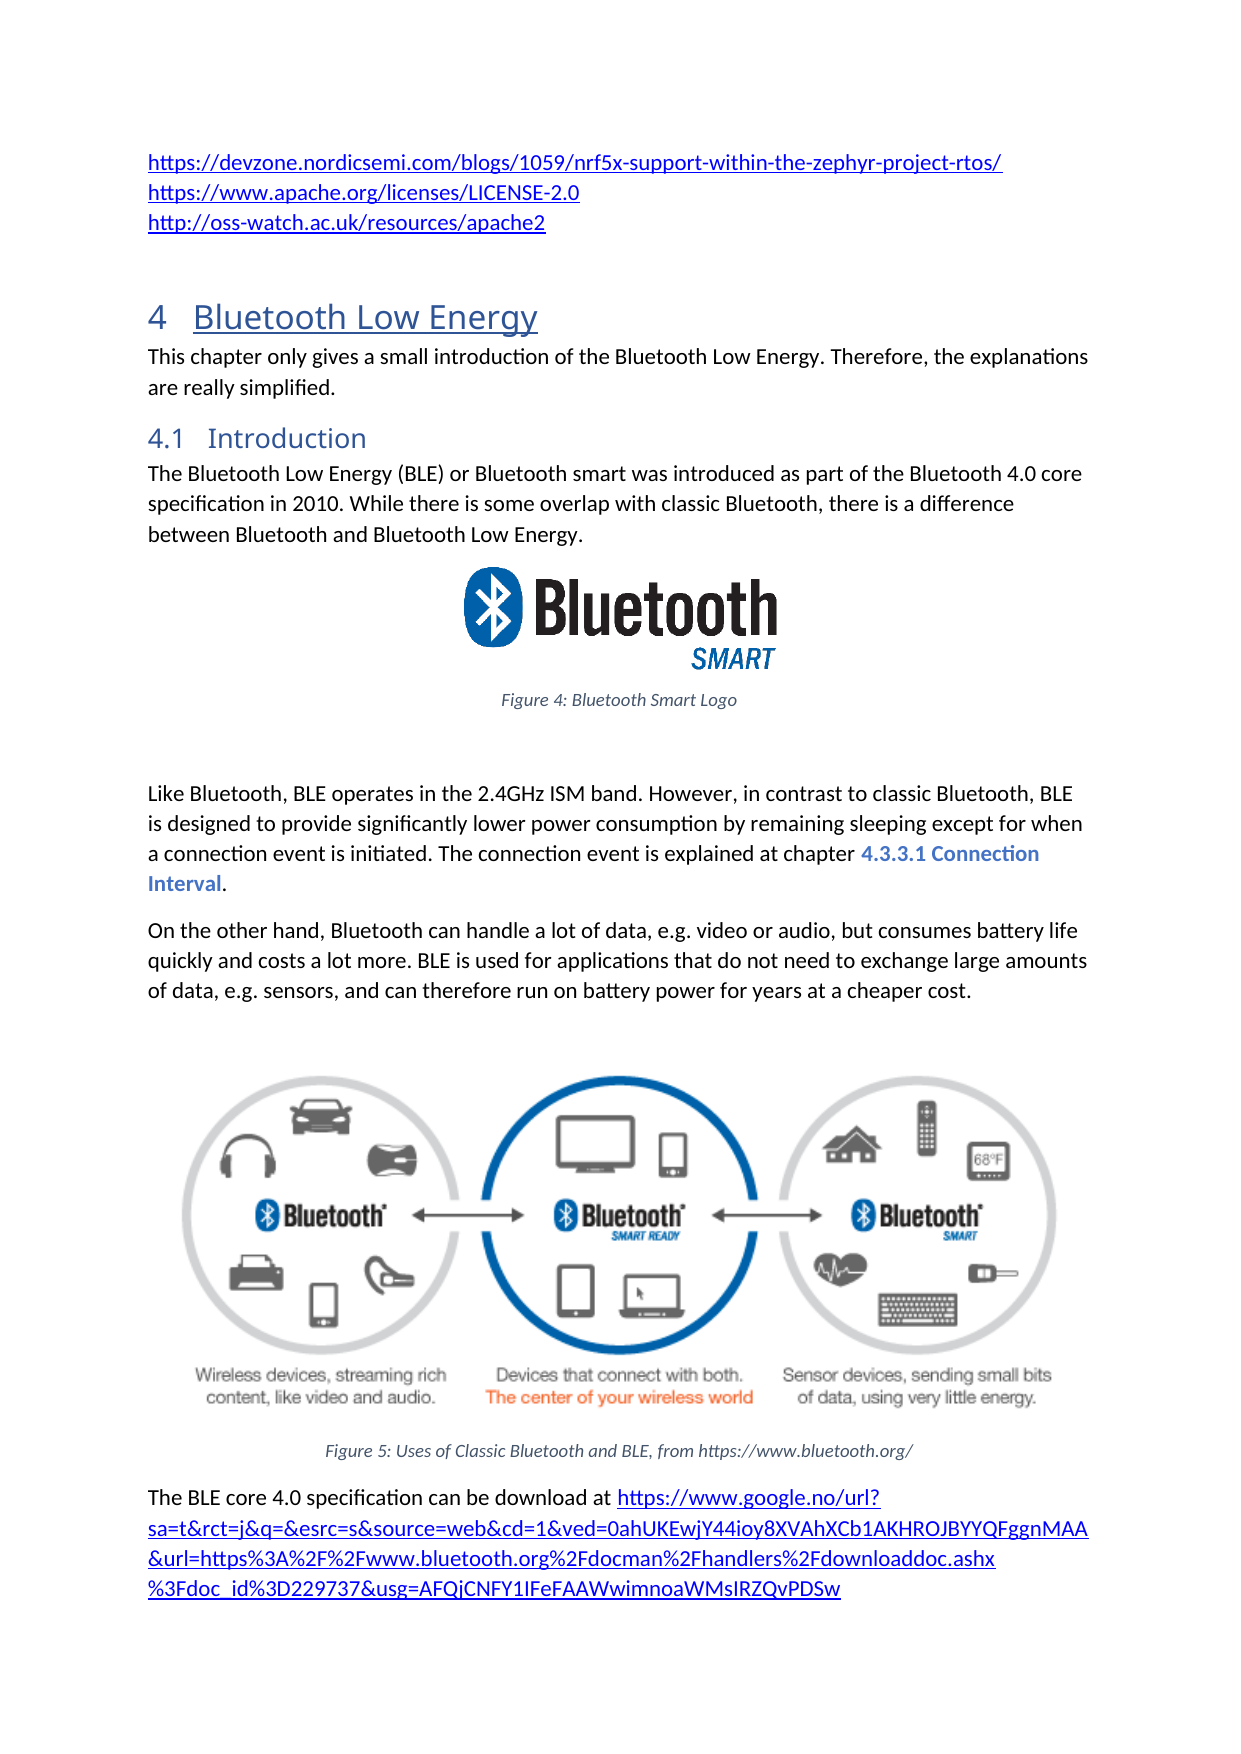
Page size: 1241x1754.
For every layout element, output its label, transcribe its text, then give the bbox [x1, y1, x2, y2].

text The Bluetooth Low Energy (BLE) or Bluetooth smart was introduced as part of the Bluetooth 4.0 core specification in 2010. While there is some overlap with classic Bluetooth, there is a difference between Bluetooth and Bluetooth Low Energy. [148, 459, 1093, 548]
subtitle Bluetooth Low Energy [148, 293, 1093, 339]
text Figure 4: Bluetooth Smart Logo [148, 688, 1093, 711]
picture [176, 1070, 1064, 1421]
subtitle Introduction [148, 419, 1093, 456]
picture [463, 566, 777, 670]
text https://www.apache.org/licenses/LICENSE-2.0 [148, 178, 1093, 206]
text http://oss-watch.ac.uk/resources/apache2 [148, 208, 1093, 236]
text https://devzone.nordicsemi.com/blogs/1059/nrf5x-support-within-the-zephyr-project-rtos/ [148, 148, 1093, 176]
text This chapter only gives a small introduction of the Bluetooth Low Energy. Therefore, the explanations are really simplified. [148, 342, 1093, 401]
text The BLE core 4.0 specification can be download at https://www.google.no/url?sa=t&rct=j&q=&esrc=s&source=web&cd=1&ved=0ahUKEwjY44ioy8XVAhXCb1AKHROJBYYQFggnMAA&url=https%3A%2F%2Fwww.bluetooth.org%2Fdocman%2Fhandlers%2Fdownloaddoc.ashx%3Fdoc_id%3D229737&usg=AFQjCNFY1IFeFAAWwimnoaWMsIRZQvPDSw [148, 1483, 1093, 1602]
text Figure 5: Uses of Classic Bluetooth and BLE, from https://www.bluetooth.org/ [148, 1440, 1093, 1463]
text On the other hand, Bluetooth can handle a lot of data, e.g. video or audio, but consumes battery life quickly and costs a lot more. BLE is used for applications that do not need to exchange large amounts of data, e.g. sensors, and can therefore run on battery power for years at a cheaper cost. [148, 916, 1093, 1005]
text Like Bluetooth, BLE operates in the 2.4GHz ISM band. However, in contrast to classic Bluetooth, BLE is designed to provide significantly lower power consumption by remaining sleeping except for when a connection event is initiated. The connection event is explained at chapter 4.3.3.1 Connection Interval. [148, 779, 1093, 897]
